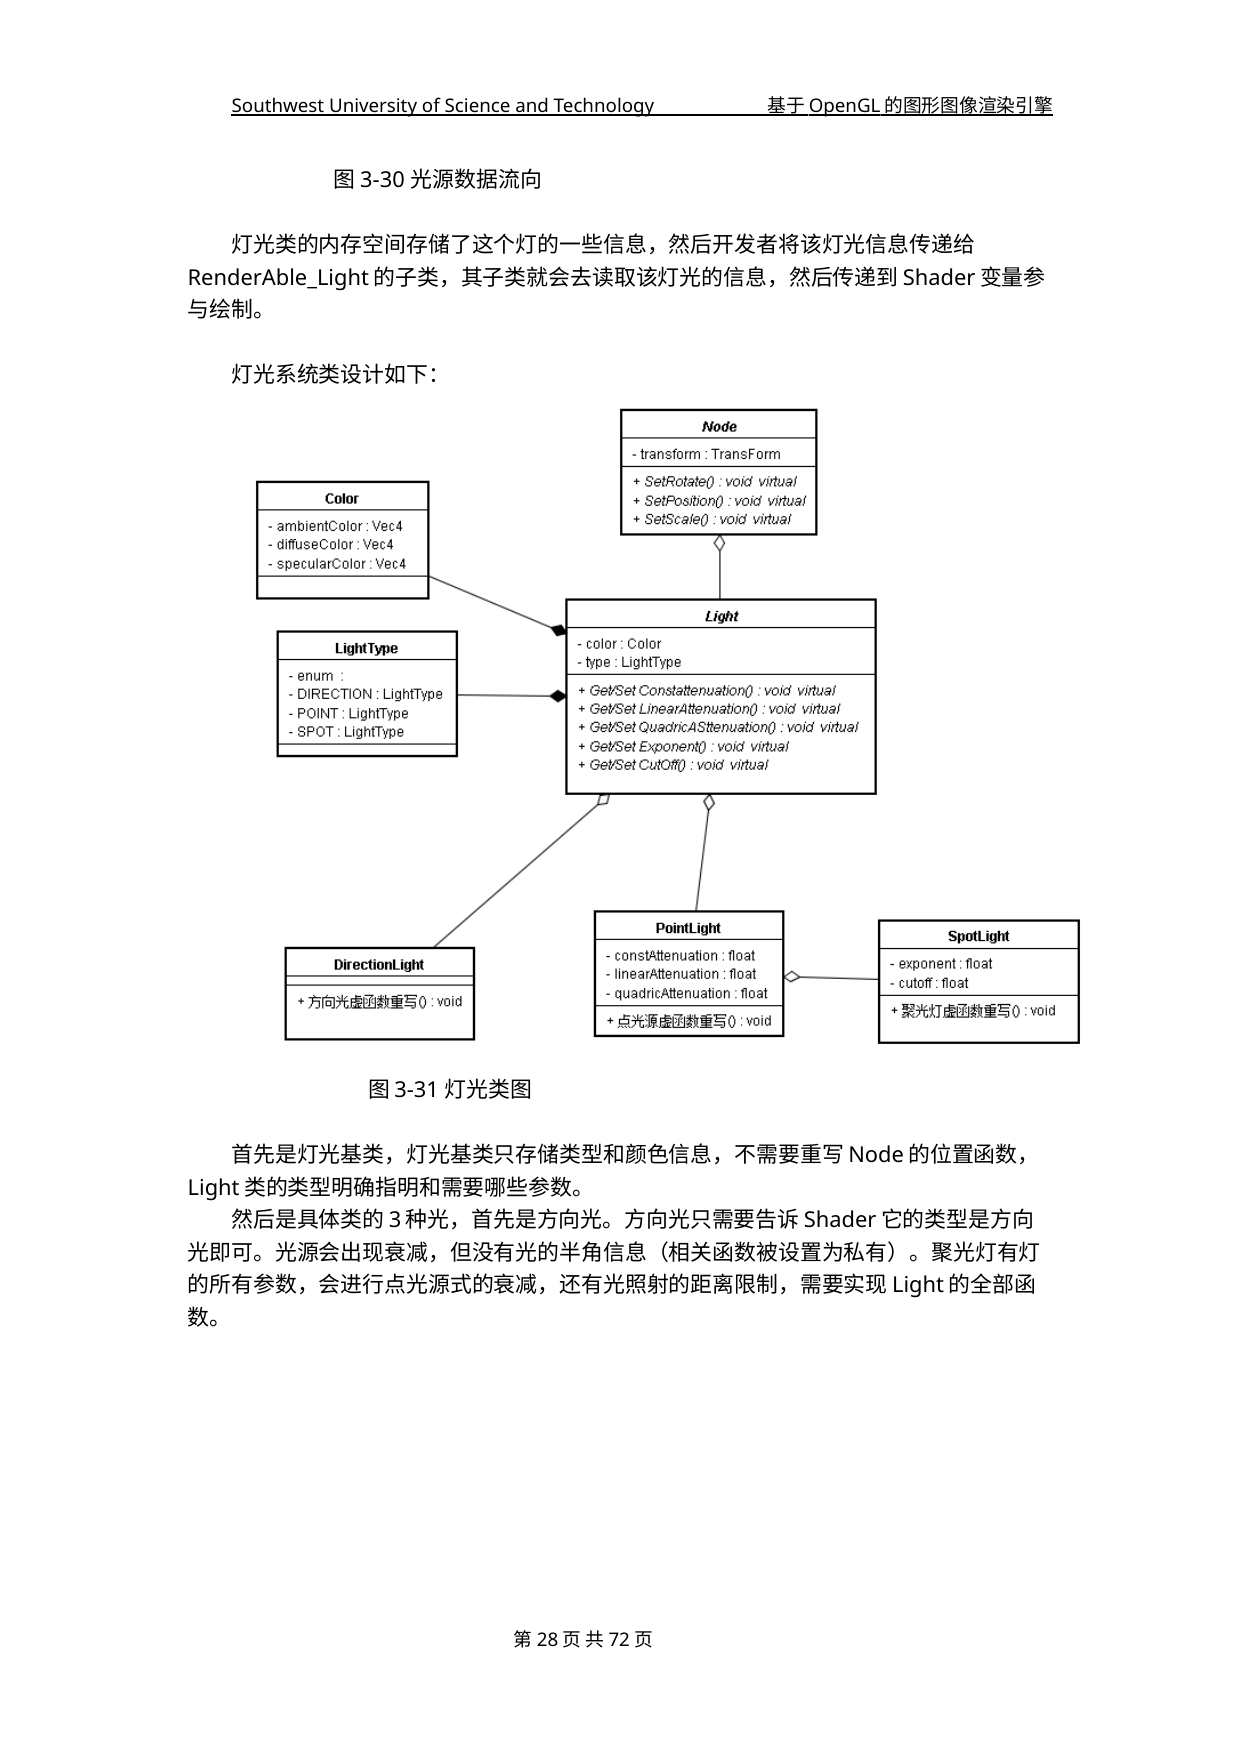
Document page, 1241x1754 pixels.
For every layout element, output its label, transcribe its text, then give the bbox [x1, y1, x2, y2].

text 图3-30 光源数据流向 [187, 162, 1053, 194]
text 灯光类的内存空间存储了这个灯的一些信息，然后开发者将该灯光信息传递给RenderAble_Light的子类，其子类就会去读取该灯光的信息，然后传递到Shader变量参与绘制。 [187, 227, 1053, 324]
picture [231, 402, 1096, 1060]
text 然后是具体类的3种光，首先是方向光。方向光只需要告诉Shader它的类型是方向光即可。光源会出现衰减，但没有光的半角信息（相关函数被设置为私有）。聚光灯有灯的所有参数，会进行点光源式的衰减，还有光照射的距离限制，需要实现Light的全部函数。 [187, 1202, 1053, 1332]
text 首先是灯光基类，灯光基类只存储类型和颜色信息，不需要重写Node的位置函数，Light类的类型明确指明和需要哪些参数。 [187, 1137, 1053, 1202]
text 灯光系统类设计如下： [187, 357, 1053, 389]
text 图3-31 灯光类图 [187, 1072, 1053, 1104]
